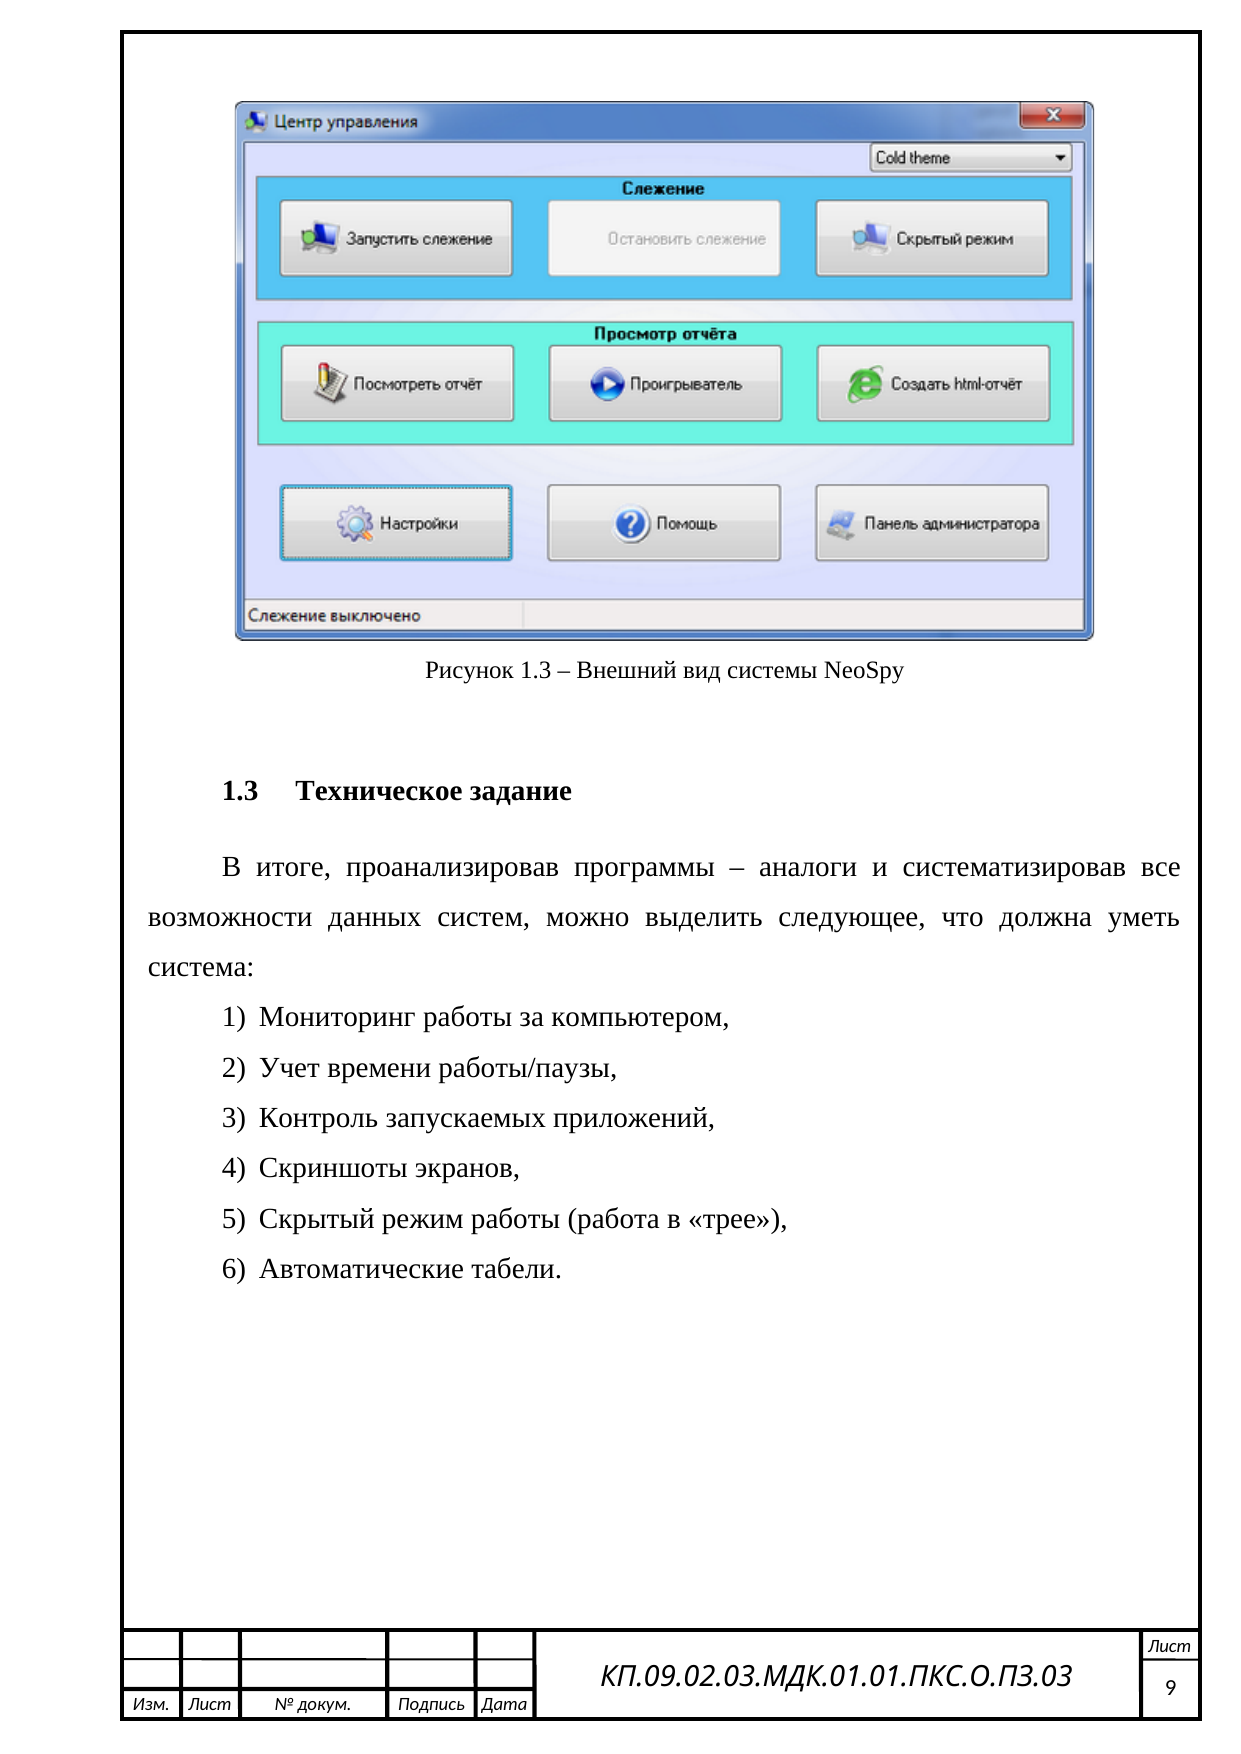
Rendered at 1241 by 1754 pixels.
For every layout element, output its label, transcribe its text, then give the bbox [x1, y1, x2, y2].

list Мониторинг работы за компьютером, [222, 999, 1181, 1033]
list Скриншоты экранов, [222, 1151, 1181, 1184]
list Техническое задание [148, 773, 1181, 807]
list Автоматические табели. [222, 1251, 1181, 1285]
list Контроль запускаемых приложений, [222, 1100, 1181, 1134]
list Скрытый режим работы (работа в «трее»), [222, 1201, 1181, 1234]
list В итоге, проанализировав программы – аналоги и систематизировав все возможности данных систем, можно выделить следующее, что должна уметь система: [148, 849, 1181, 983]
picture [234, 101, 1095, 641]
list Рисунок 1.3 – Внешний вид системы NeoSpy [148, 655, 1181, 684]
list Учет времени работы/паузы, [222, 1050, 1181, 1083]
